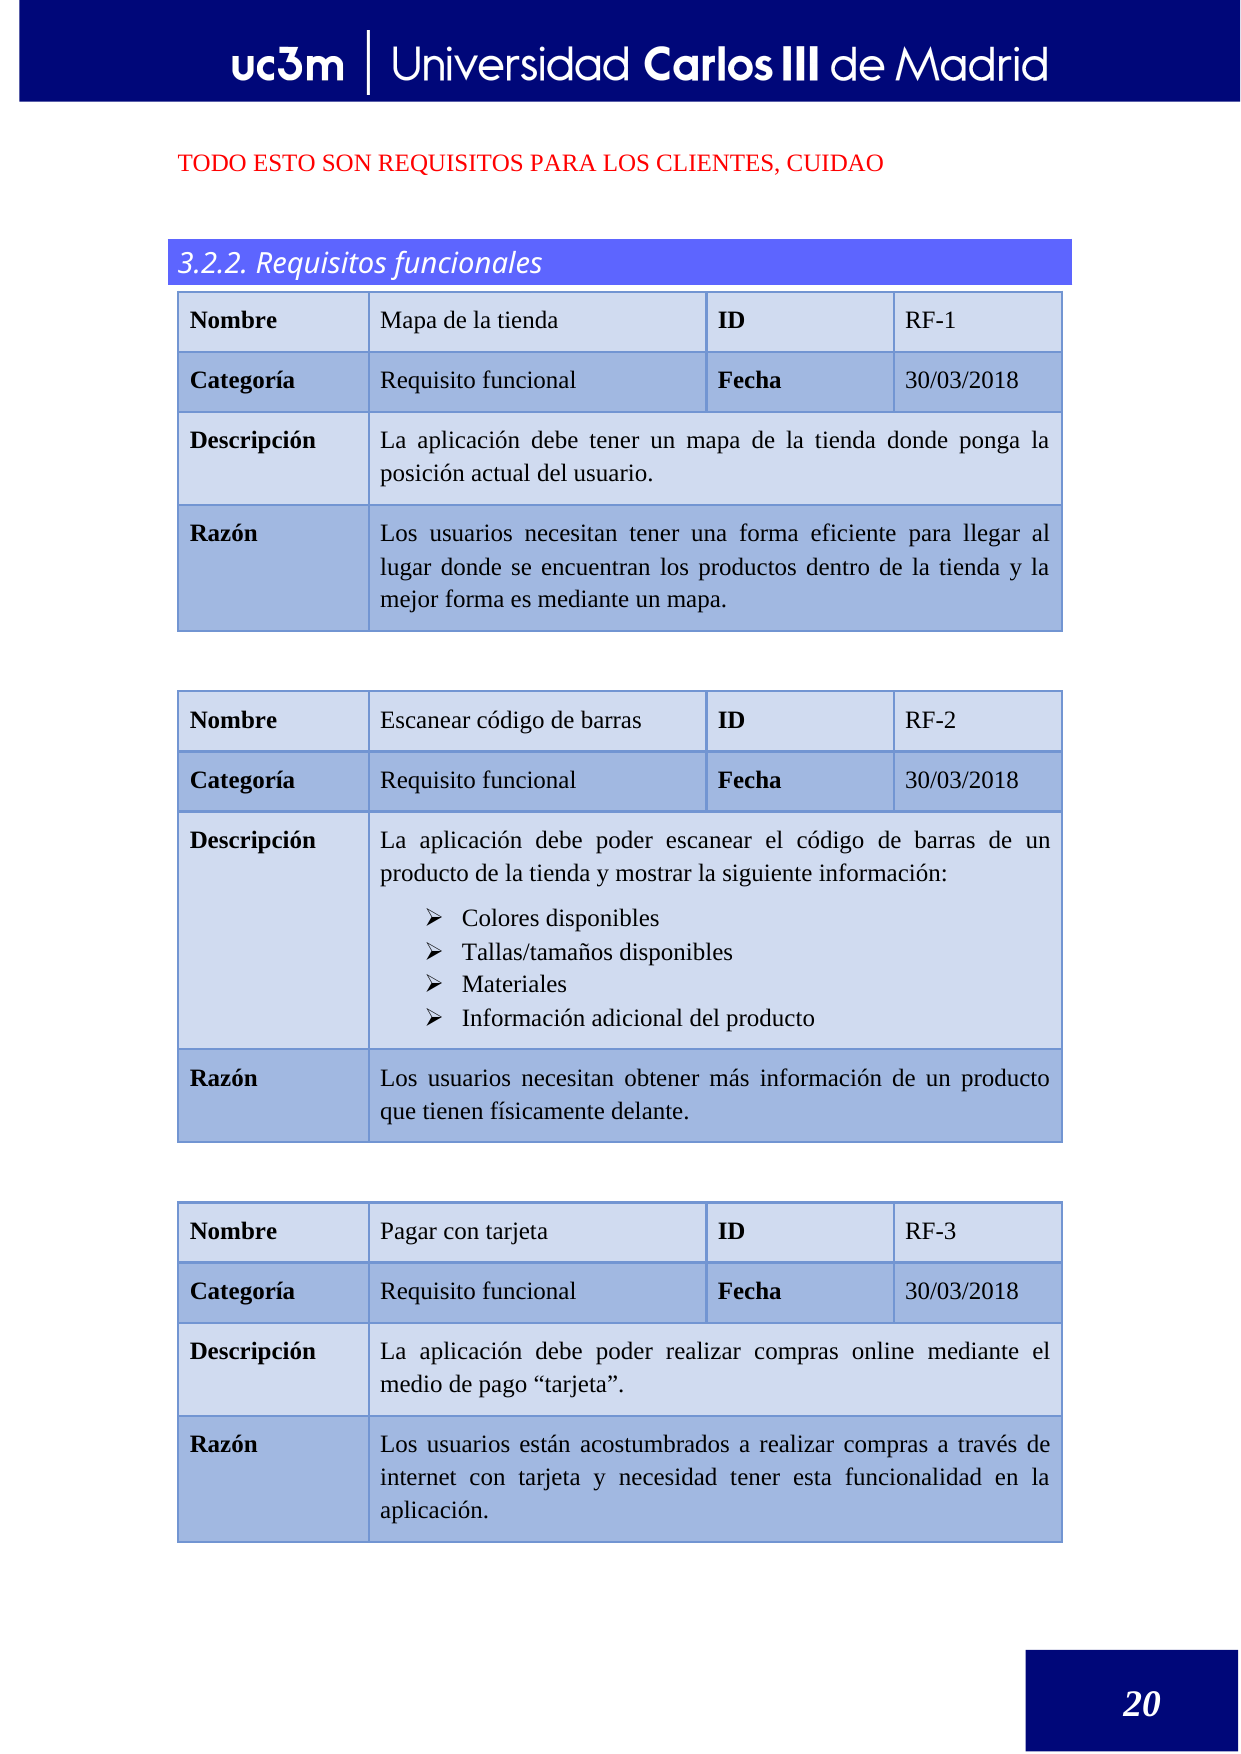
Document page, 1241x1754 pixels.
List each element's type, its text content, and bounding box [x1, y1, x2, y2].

table_header ID [708, 692, 893, 750]
table_cell La aplicación debe poder realizar compras online mediante el medio de pago “tarjeta”. [370, 1324, 1061, 1415]
table_cell Categoría [179, 753, 368, 810]
table_header RF-1 [895, 293, 1061, 351]
table_cell Requisito funcional [370, 353, 705, 411]
table_header Nombre [179, 1204, 368, 1261]
table_cell 30/03/2018 [895, 753, 1061, 810]
table_header ID [708, 293, 893, 351]
table_header Mapa de la tienda [370, 293, 705, 351]
table_header ID [708, 1204, 893, 1261]
table_cell 30/03/2018 [895, 353, 1061, 411]
table_header Pagar con tarjeta [370, 1204, 705, 1261]
table_header Nombre [179, 293, 368, 351]
table_cell Los usuarios necesitan tener una forma eficiente para llegar al lugar donde se encuentran los productos dentro de la tienda y la mejor forma es mediante un mapa. [370, 506, 1061, 630]
subtitle Requisitos funcionales [169, 240, 1071, 284]
table_cell Fecha [708, 753, 893, 810]
table_cell Requisito funcional [370, 1264, 705, 1322]
table_cell Fecha [708, 1264, 893, 1322]
table_cell Razón [179, 1417, 368, 1541]
table_cell Los usuarios están acostumbrados a realizar compras a través de internet con tarjeta y necesidad tener esta funcionalidad en la aplicación. [370, 1417, 1061, 1541]
table_cell Fecha [708, 353, 893, 411]
table_cell Razón [179, 1050, 368, 1141]
table_cell Descripción [179, 413, 368, 504]
table_cell La aplicación debe tener un mapa de la tienda donde ponga la posición actual del usuario. [370, 413, 1061, 504]
table_cell Descripción [179, 813, 368, 1048]
table_cell 30/03/2018 [895, 1264, 1061, 1322]
table_header Escanear código de barras [370, 692, 705, 750]
table_cell Categoría [179, 1264, 368, 1322]
table_cell Razón [179, 506, 368, 630]
table_cell Los usuarios necesitan obtener más información de un producto que tienen físicamente delante. [370, 1050, 1061, 1141]
table_header RF-2 [895, 692, 1061, 750]
table_cell Categoría [179, 353, 368, 411]
table_header Nombre [179, 692, 368, 750]
table_header RF-3 [895, 1204, 1061, 1261]
text TODO ESTO SON REQUISITOS PARA LOS CLIENTES, CUIDAO [177, 148, 1063, 176]
table_cell La aplicación debe poder escanear el código de barras de un producto de la tienda y mostrar la siguiente información: Colores disponibles Tallas/tamaños disponibles Materiales Información adicional del producto [370, 813, 1061, 1048]
table_cell Descripción [179, 1324, 368, 1415]
table_cell Requisito funcional [370, 753, 705, 810]
picture [196, 20, 1083, 95]
